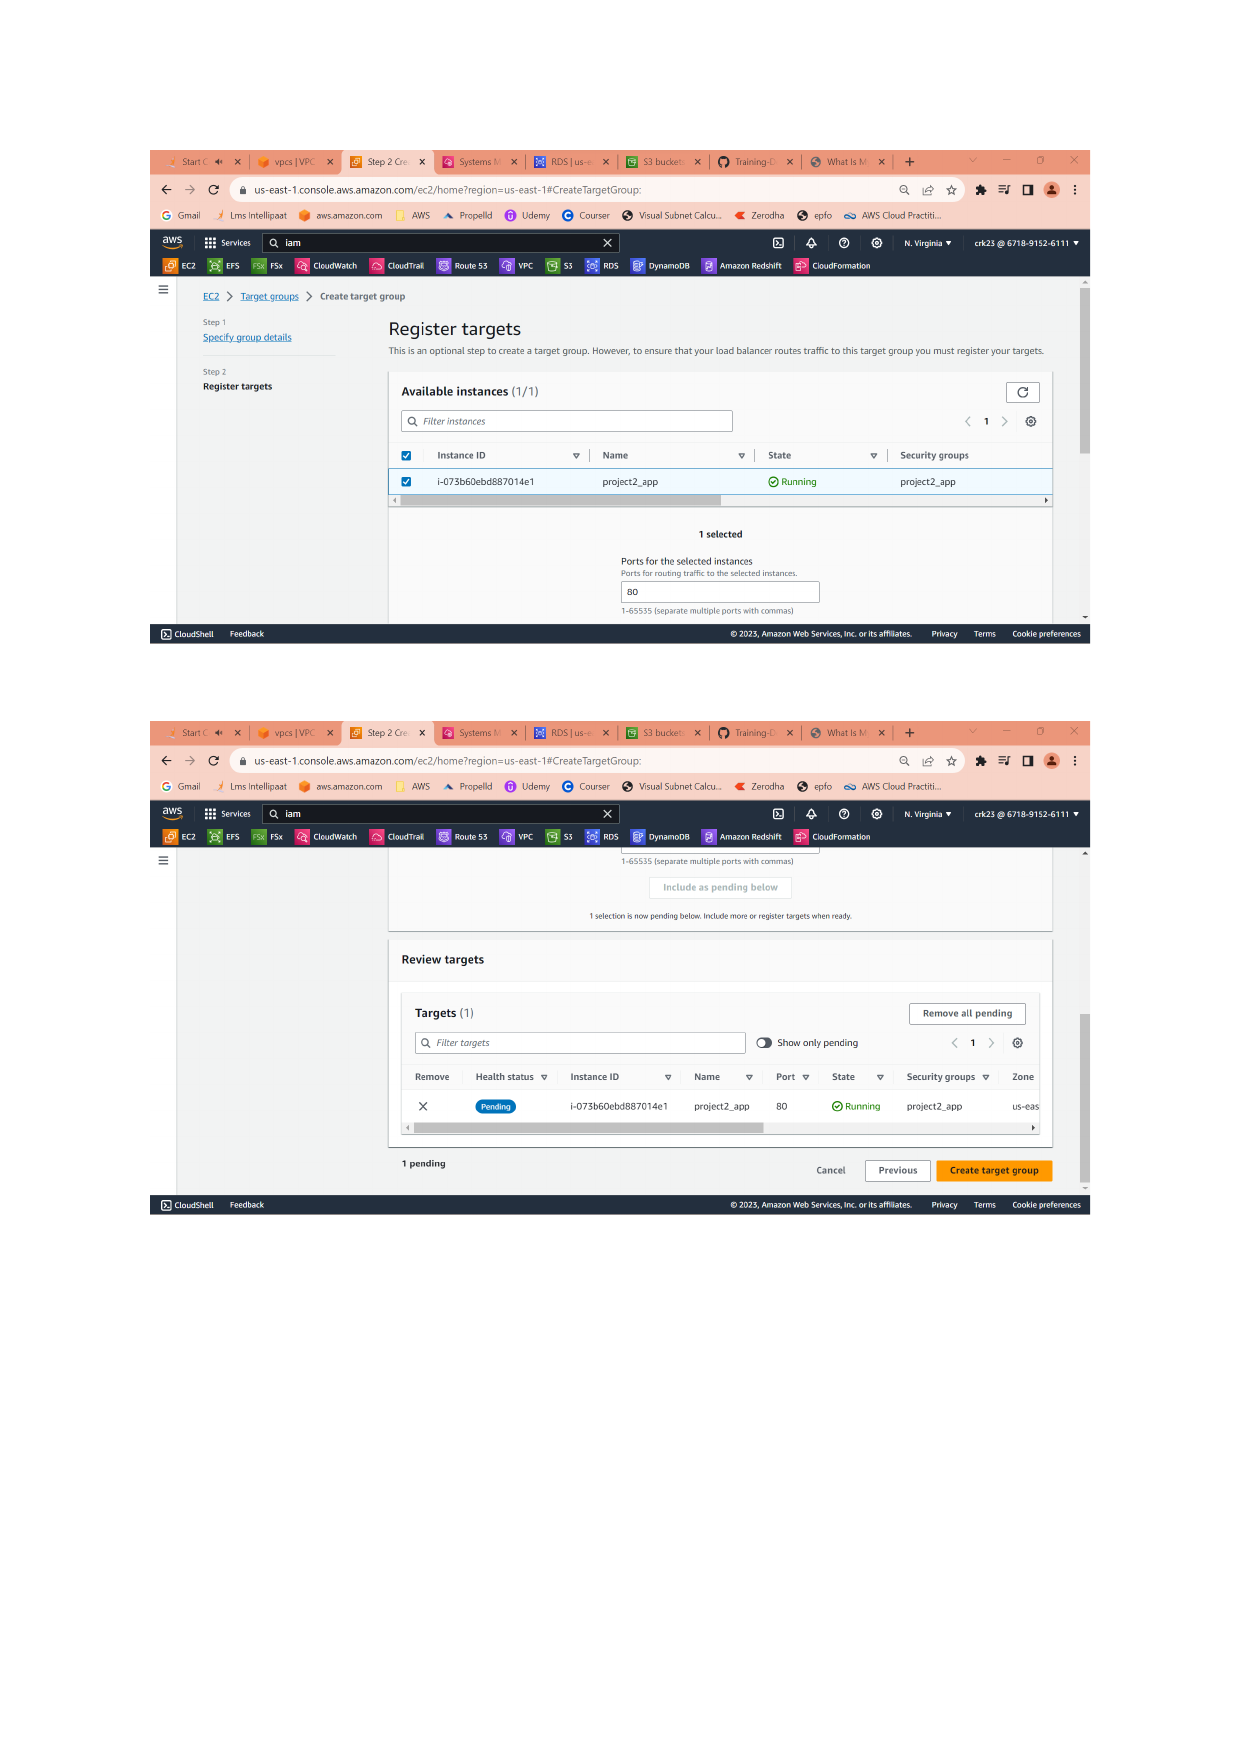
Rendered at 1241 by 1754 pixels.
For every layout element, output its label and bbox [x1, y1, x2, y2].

picture [150, 721, 1091, 1215]
picture [150, 150, 1091, 644]
